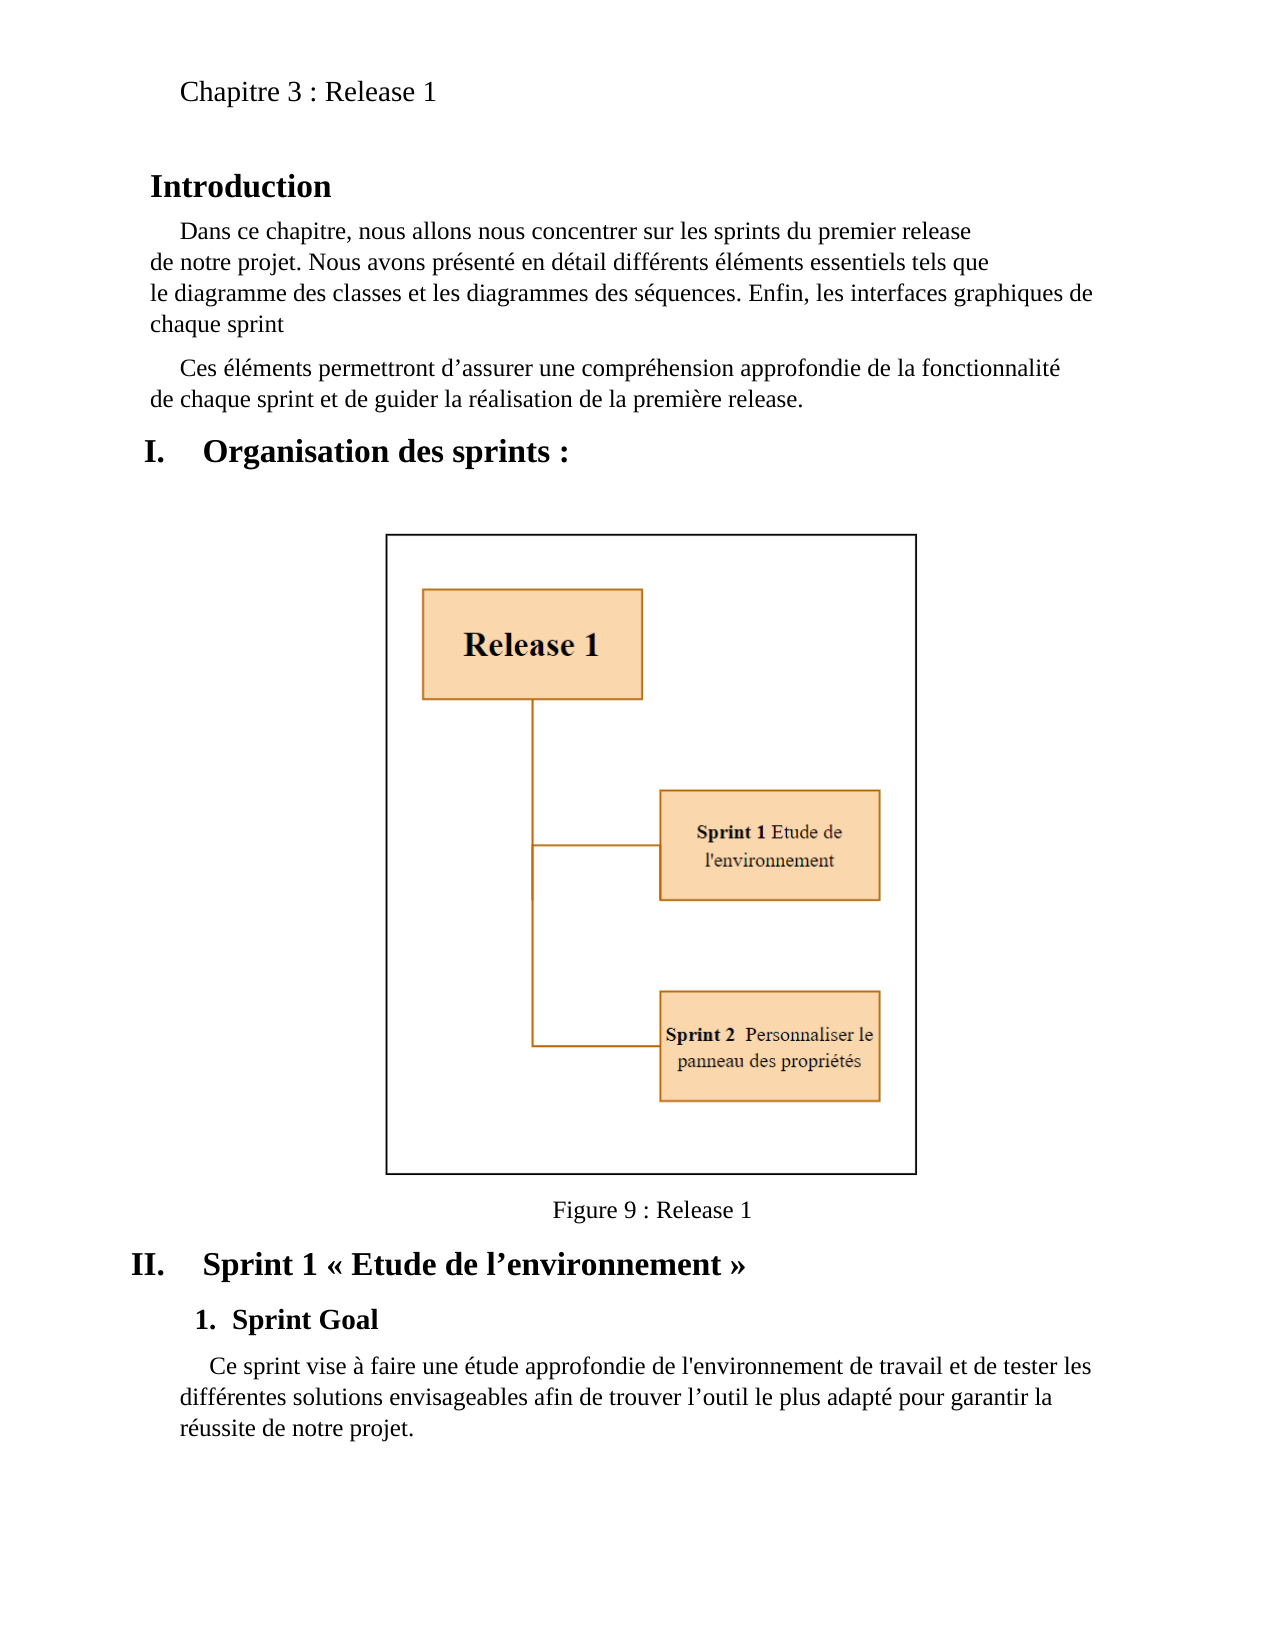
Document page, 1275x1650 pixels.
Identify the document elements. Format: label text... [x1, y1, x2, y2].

text de notre projet. Nous avons présenté en détail différents éléments essentiels tels que [150, 247, 1125, 276]
text Ce sprint vise à faire une étude approfondie de l'environnement de travail et de tester les [179, 1351, 1125, 1380]
text réussite de notre projet. [150, 1413, 1125, 1442]
subtitle Introduction [150, 167, 1125, 205]
picture [382, 531, 922, 1176]
subtitle Sprint Goal [194, 1302, 1125, 1336]
text de chaque sprint et de guider la réalisation de la première release. [150, 384, 1125, 413]
text différentes solutions envisageables afin de trouver l’outil le plus adapté pour garantir la [150, 1382, 1125, 1411]
subtitle Organisation des sprints : [165, 432, 1125, 470]
text Figure 9 : Release 1 [150, 1195, 1125, 1223]
subtitle Sprint 1 « Etude de l’environnement » [165, 1244, 1125, 1283]
text le diagramme des classes et les diagrammes des séquences. Enfin, les interfaces graphiques de chaque sprint [150, 278, 1125, 338]
text Ces éléments permettront d’assurer une compréhension approfondie de la fonctionnalité [179, 353, 1125, 382]
text Dans ce chapitre, nous allons nous concentrer sur les sprints du premier release [179, 216, 1125, 245]
